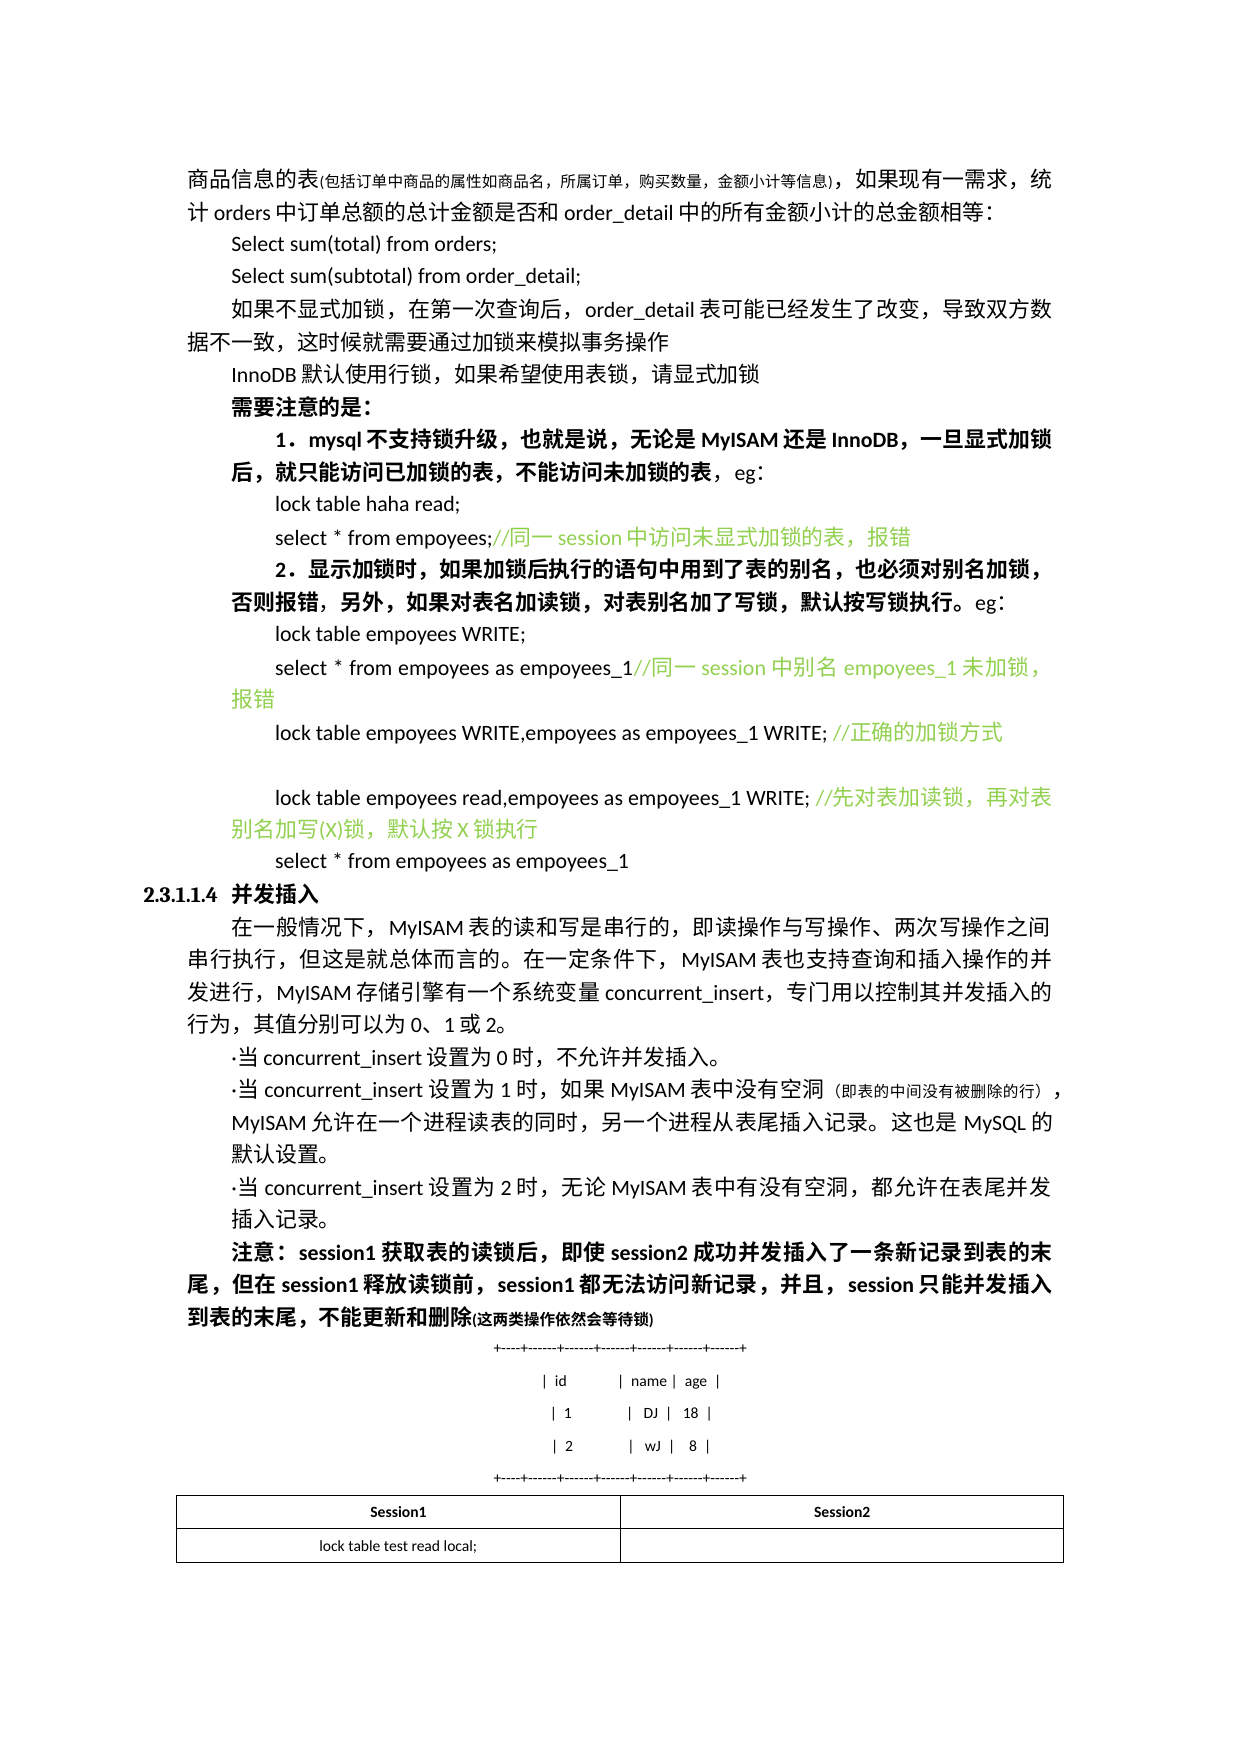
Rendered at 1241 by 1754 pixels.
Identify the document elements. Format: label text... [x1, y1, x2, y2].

text select * from empoyees as empoyees_1 [231, 844, 1053, 877]
text 1．mysql不支持锁升级，也就是说，无论是MyISAM还是InnoDB，一旦显式加锁后，就只能访问已加锁的表，不能访问未加锁的表，eg： [231, 422, 1053, 487]
text 注意：session1获取表的读锁后，即使session2成功并发插入了一条新记录到表的末尾，但在session1释放读锁前，session1都无法访问新记录，并且，session只能并发插入到表的末尾，不能更新和删除(这两类操作依然会等待锁) [187, 1234, 1053, 1332]
text +----+------+------+------+------+------+------+ [187, 1332, 1053, 1364]
text select * from empoyees as empoyees_1//同一session中别名empoyees_1未加锁，报错 [231, 649, 1053, 714]
text ·当concurrent_insert设置为1时，如果MyISAM表中没有空洞（即表的中间没有被删除的行），MyISAM允许在一个进程读表的同时，另一个进程从表尾插入记录。这也是MySQL的默认设置。 [231, 1072, 1053, 1169]
text | id | name | age | [209, 1364, 1053, 1397]
text 如果不显式加锁，在第一次查询后，order_detail表可能已经发生了改变，导致双方数据不一致，这时候就需要通过加锁来模拟事务操作 [187, 292, 1053, 357]
text ·当concurrent_insert设置为2时，无论MyISAM表中有没有空洞，都允许在表尾并发插入记录。 [231, 1169, 1053, 1234]
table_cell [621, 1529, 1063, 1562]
text 在一般情况下，MyISAM表的读和写是串行的，即读操作与写操作、两次写操作之间串行执行，但这是就总体而言的。在一定条件下，MyISAM表也支持查询和插入操作的并发进行，MyISAM存储引擎有一个系统变量concurrent_insert，专门用以控制其并发插入的行为，其值分别可以为0、1或2。 [187, 909, 1053, 1039]
text lock table haha read; [231, 487, 1053, 519]
text +----+------+------+------+------+------+------+ [187, 1462, 1053, 1494]
text Select sum(total) from orders; [187, 227, 1053, 259]
text | 1 | DJ | 18 | [209, 1397, 1053, 1429]
text select * from empoyees;//同一session中访问未显式加锁的表，报错 [231, 519, 1053, 552]
text lock table empoyees WRITE,empoyees as empoyees_1 WRITE; //正确的加锁方式 [231, 714, 1053, 747]
text | 2 | wJ | 8 | [209, 1429, 1053, 1462]
text ·当concurrent_insert设置为0时，不允许并发插入。 [231, 1039, 1053, 1072]
text 并发插入 [143, 877, 1053, 909]
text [187, 162, 1053, 227]
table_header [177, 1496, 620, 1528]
text 需要注意的是： [187, 389, 1053, 422]
text lock table empoyees read,empoyees as empoyees_1 WRITE; //先对表加读锁，再对表别名加写(X)锁，默认按X锁执行 [231, 779, 1053, 844]
text InnoDB默认使用行锁，如果希望使用表锁，请显式加锁 [187, 357, 1053, 389]
text 2．显示加锁时，如果加锁后执行的语句中用到了表的别名，也必须对别名加锁，否则报错，另外，如果对表名加读锁，对表别名加了写锁，默认按写锁执行。eg： [231, 552, 1053, 617]
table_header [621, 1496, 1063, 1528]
text lock table empoyees WRITE; [231, 617, 1053, 649]
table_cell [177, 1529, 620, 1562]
text Select sum(subtotal) from order_detail; [187, 259, 1053, 292]
